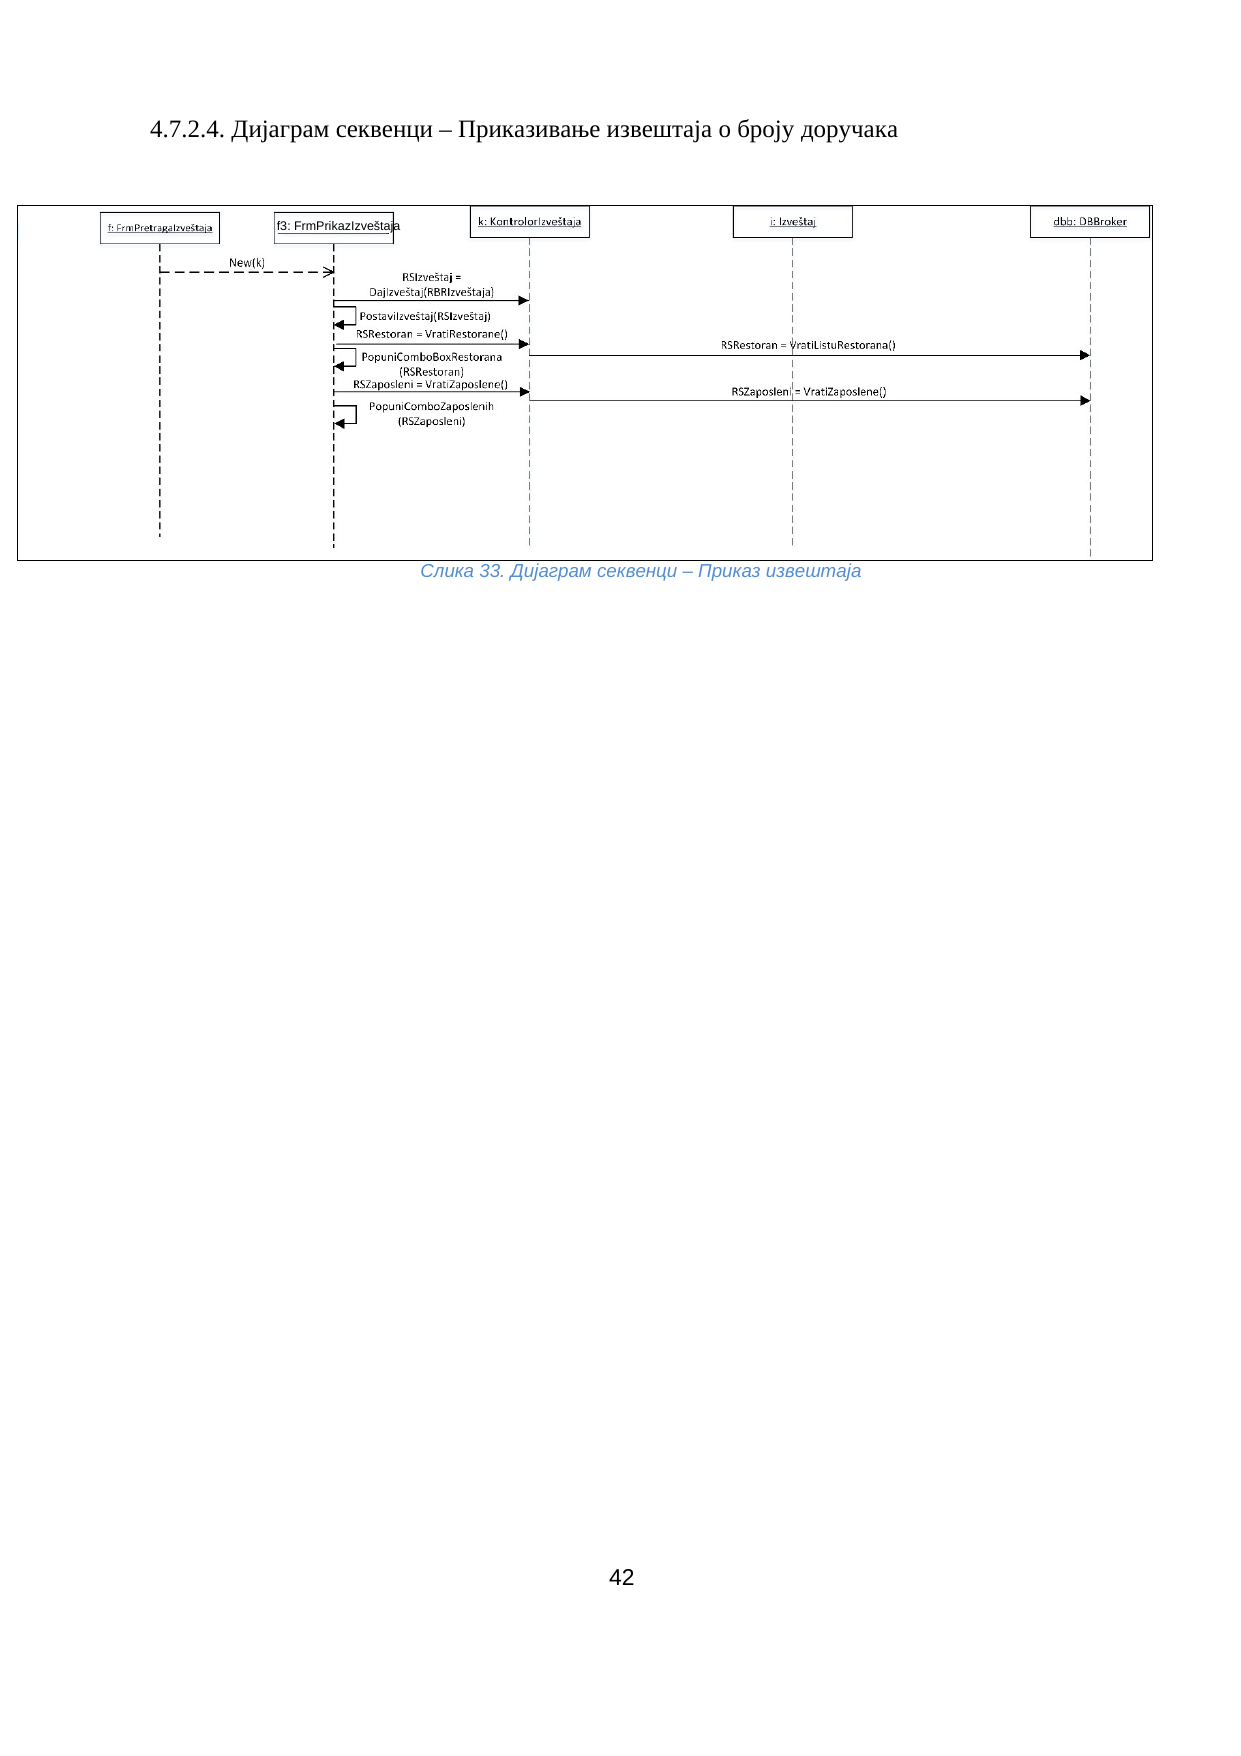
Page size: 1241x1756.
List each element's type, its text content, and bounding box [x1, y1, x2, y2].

picture [18, 206, 1152, 560]
text Слика 33. Дијаграм секвенци – Приказ извештаја [420, 560, 1232, 582]
subtitle Дијаграм секвенци – Приказивање извештаја о броју доручака [150, 114, 1232, 142]
